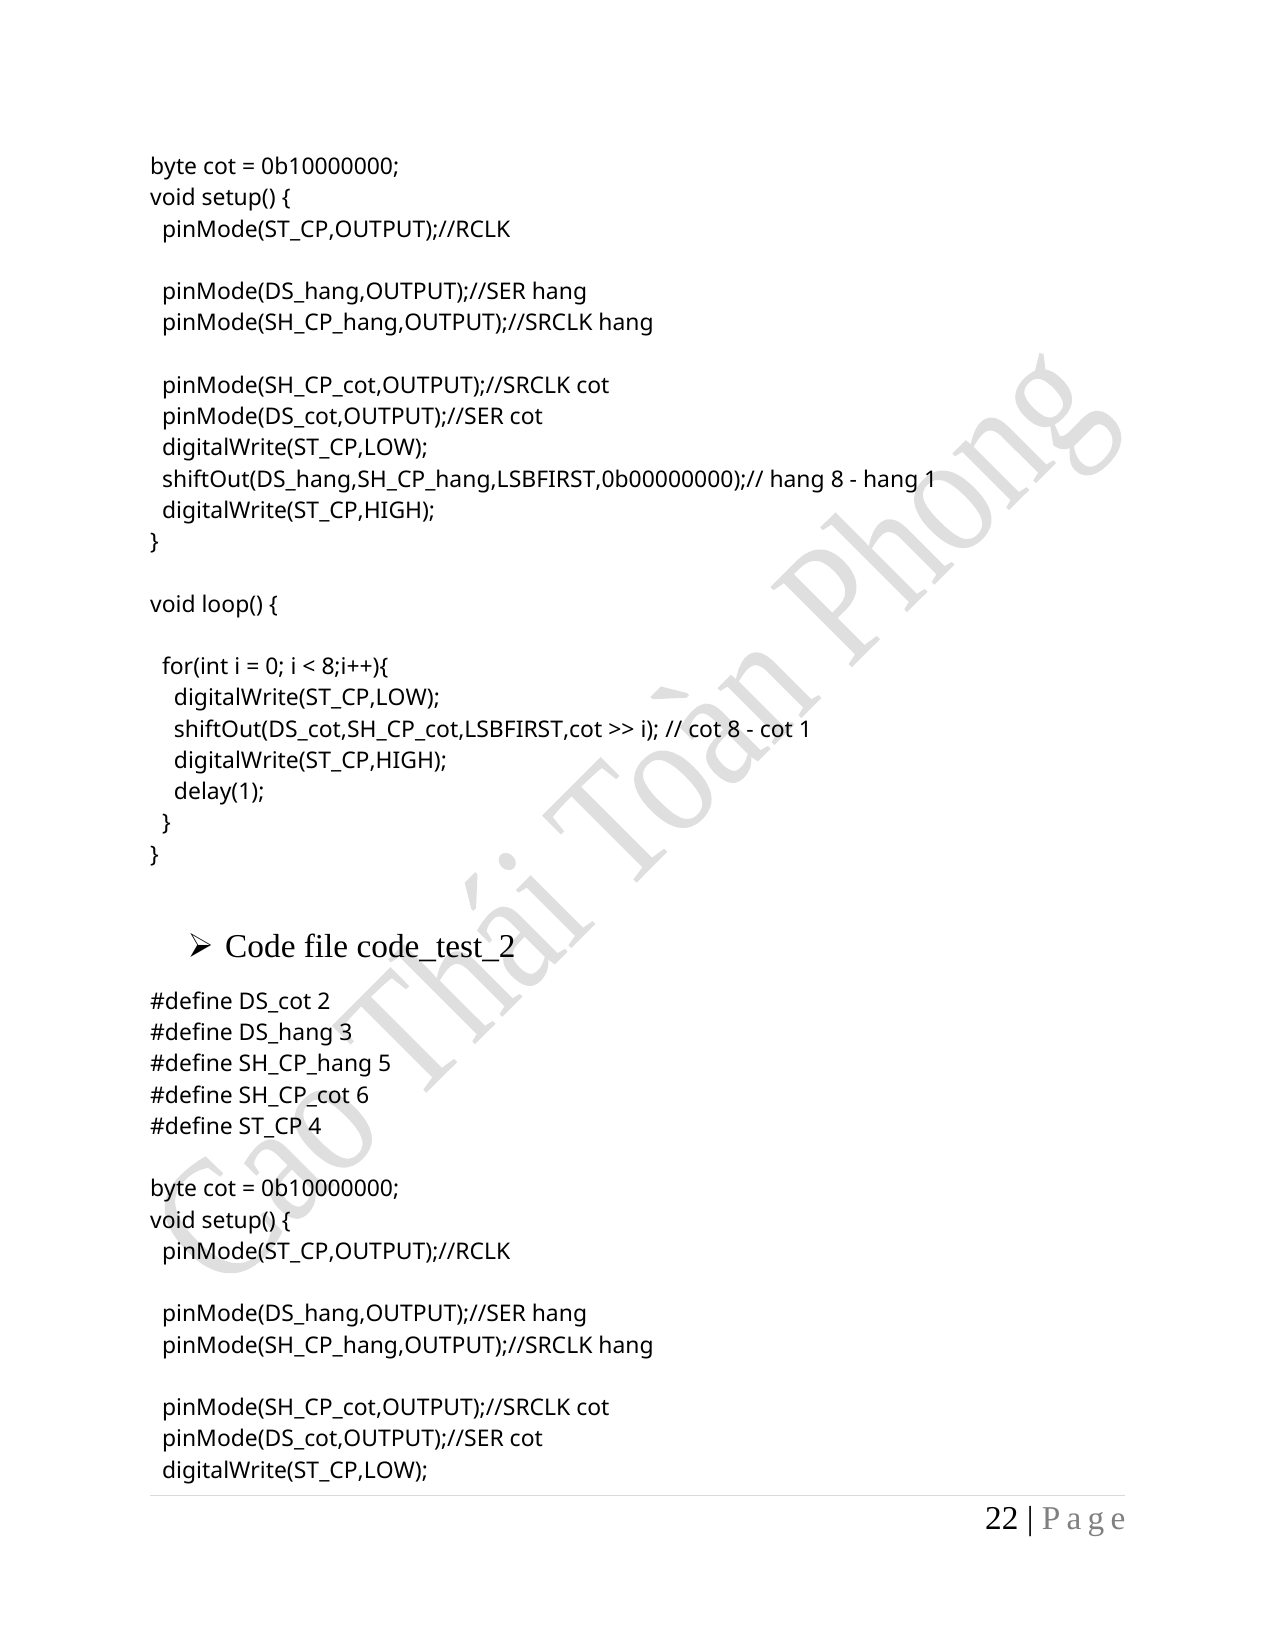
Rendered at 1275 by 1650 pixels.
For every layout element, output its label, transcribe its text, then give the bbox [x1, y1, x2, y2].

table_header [139, 150, 1136, 869]
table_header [139, 985, 1136, 1485]
text Code file code_test_2 [187, 927, 1125, 965]
